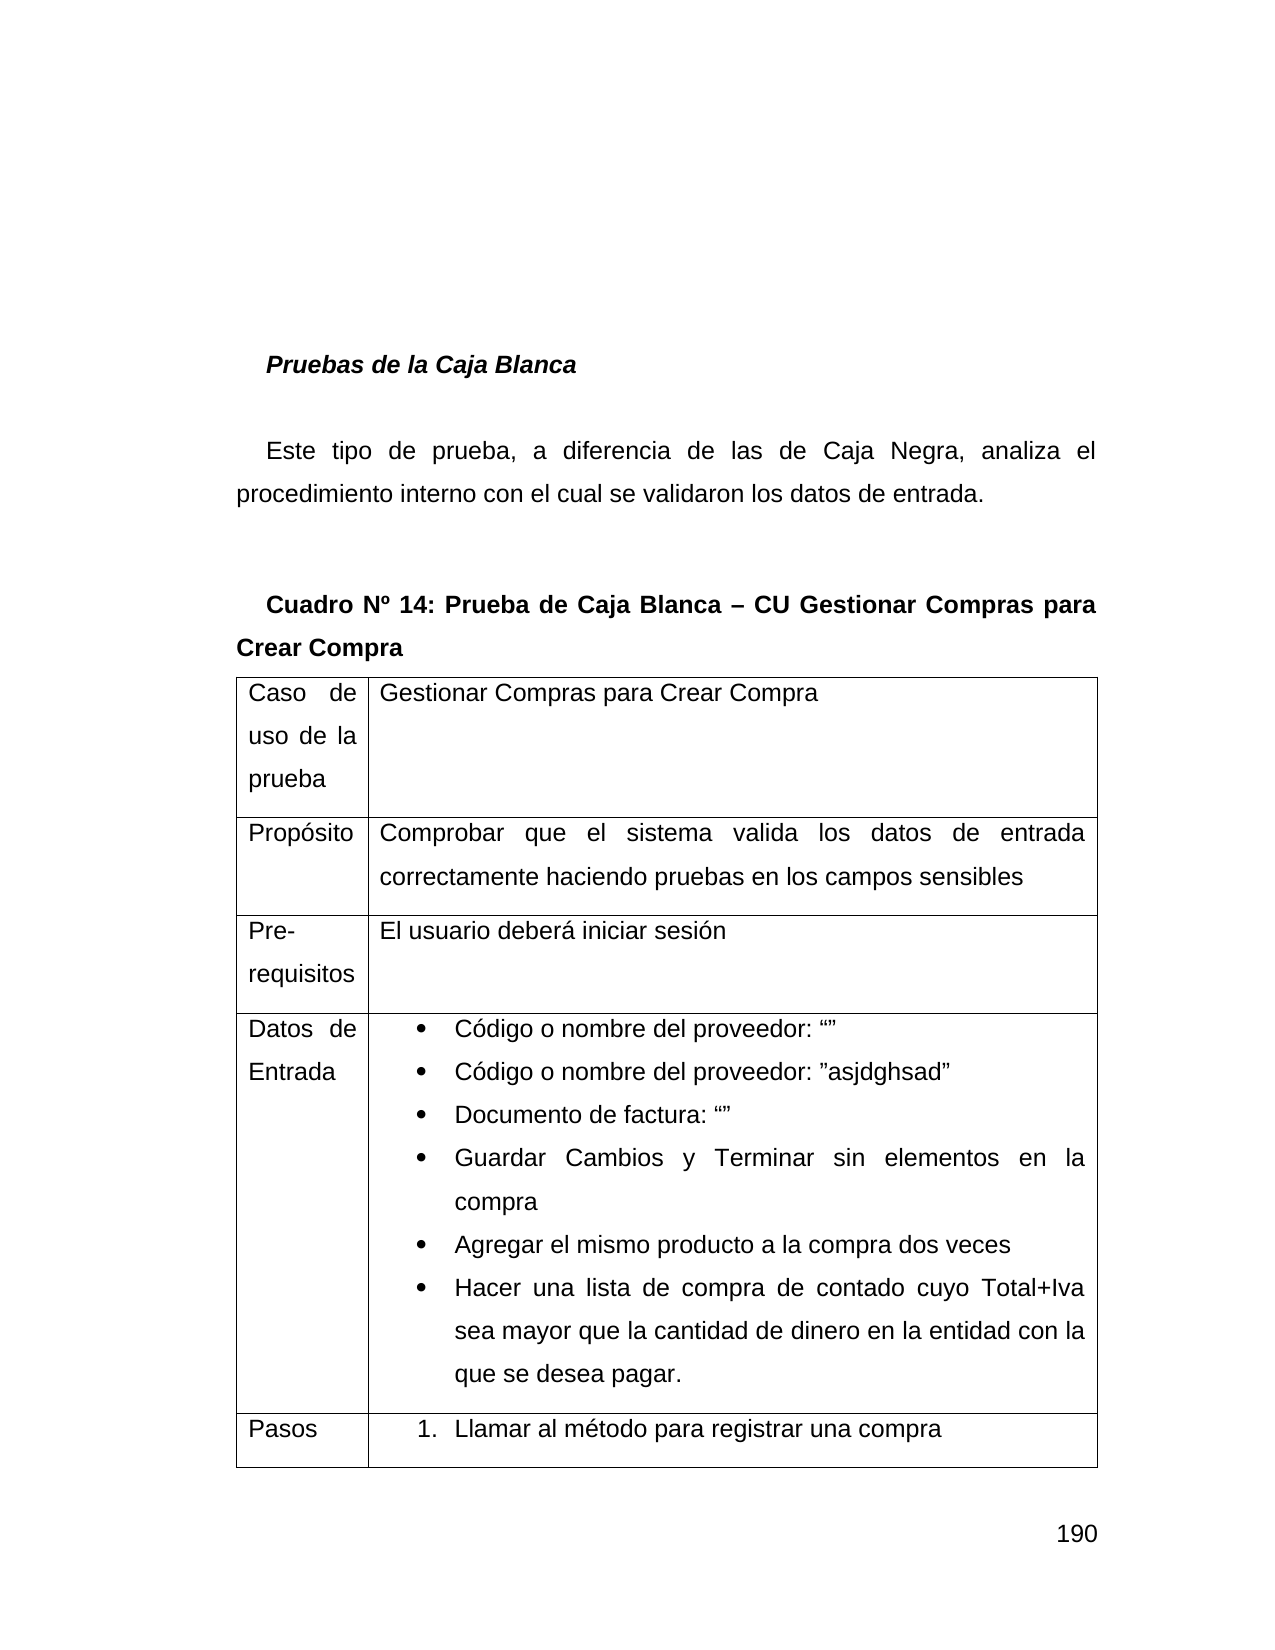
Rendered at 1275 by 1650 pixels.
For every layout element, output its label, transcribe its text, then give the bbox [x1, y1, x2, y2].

table_cell Código o nombre del proveedor: “” Código o nombre del proveedor: ”asjdghsad” Documento de factura: “” Guardar Cambios y Terminar sin elementos en la compra Agregar el mismo producto a la compra dos veces Hacer una lista de compra de contado cuyo Total+Iva sea mayor que la cantidad de dinero en la entidad con la que se desea pagar. [369, 1014, 1097, 1413]
text Este tipo de prueba, a diferencia de las de Caja Negra, analiza el procedimiento interno con el cual se validaron los datos de entrada. [236, 436, 1098, 508]
table_cell El usuario deberá iniciar sesión [369, 916, 1097, 1012]
text Pruebas de la Caja Blanca [236, 350, 1098, 378]
table_cell Pasos [237, 1414, 368, 1467]
table_cell Propósito [237, 818, 368, 915]
table_cell Datos de Entrada [237, 1014, 368, 1413]
table_cell Comprobar que el sistema valida los datos de entrada correctamente haciendo pruebas en los campos sensibles [369, 818, 1097, 915]
table_header Caso de uso de la prueba [237, 678, 368, 817]
table_header Gestionar Compras para Crear Compra [369, 678, 1097, 817]
subtitle Cuadro Nº 14: Prueba de Caja Blanca – CU Gestionar Compras para Crear Compra [236, 590, 1098, 662]
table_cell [369, 1414, 1097, 1467]
table_cell Pre-requisitos [237, 916, 368, 1012]
